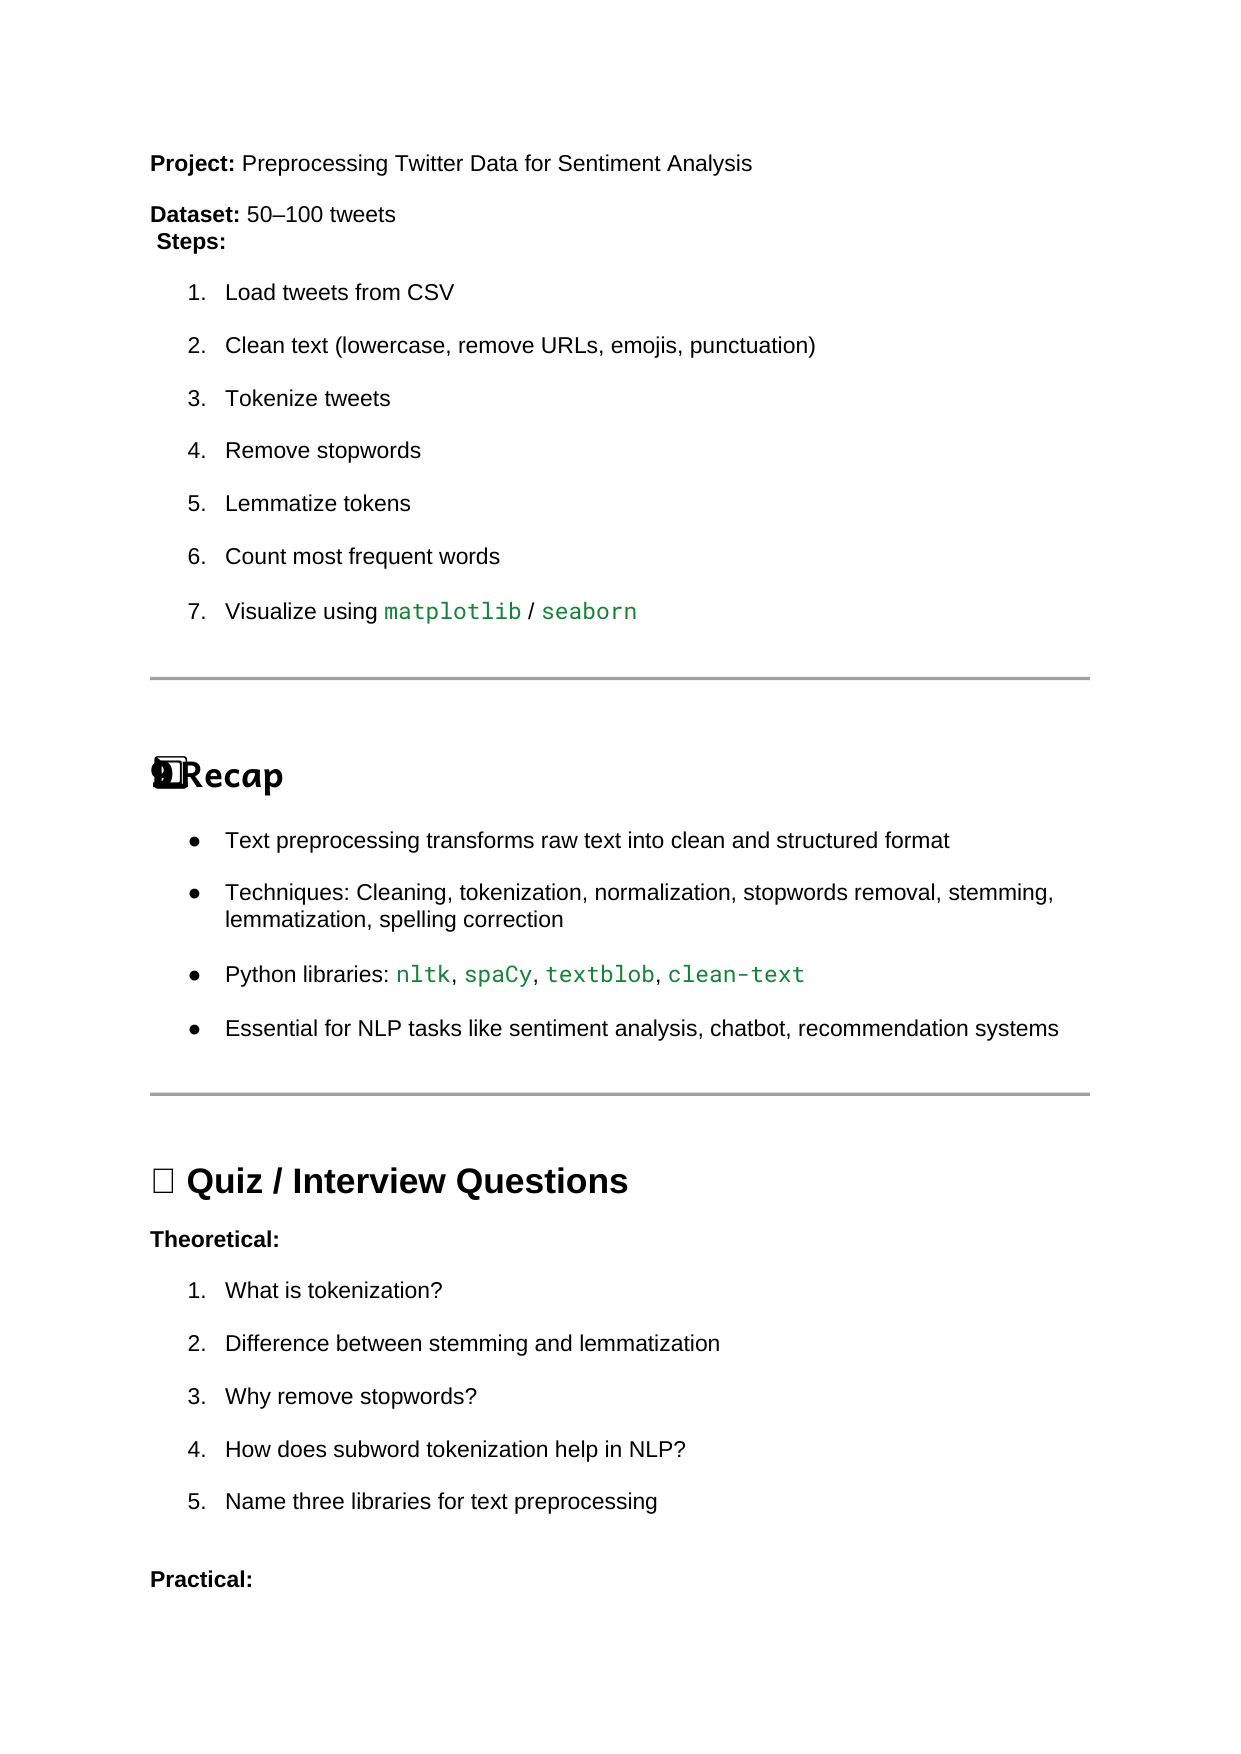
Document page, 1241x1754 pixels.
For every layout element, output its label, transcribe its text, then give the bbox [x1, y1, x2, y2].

text Practical: [150, 1566, 1090, 1592]
list Difference between stemming and lemmatization [187, 1330, 1090, 1383]
list Clean text (lowercase, remove URLs, emojis, punctuation) [187, 332, 1090, 384]
text Theoretical: [150, 1226, 1090, 1252]
subtitle 9️⃣ Recap [150, 744, 1090, 802]
list Name three libraries for text preprocessing [187, 1488, 1090, 1541]
list Load tweets from CSV [187, 279, 1090, 332]
list Remove stopwords [187, 437, 1090, 490]
list Why remove stopwords? [187, 1383, 1090, 1436]
list Tokenize tweets [187, 384, 1090, 437]
list Visualize using matplotlib / seaborn [187, 595, 1090, 652]
list Count most frequent words [187, 543, 1090, 595]
list Lemmatize tokens [187, 490, 1090, 543]
list Techniques: Cleaning, tokenization, normalization, stopwords removal, stemming, lemmatization, spelling correction [187, 879, 1090, 958]
list Essential for NLP tasks like sentiment analysis, chatbot, recommendation systems [187, 1015, 1090, 1068]
list Python libraries: nltk, spaCy, textblob, clean-text [187, 958, 1090, 1015]
subtitle 🔟 Quiz / Interview Questions [150, 1160, 1090, 1201]
list Text preprocessing transforms raw text into clean and structured format [187, 827, 1090, 879]
list How does subword tokenization help in NLP? [187, 1436, 1090, 1488]
text Project: Preprocessing Twitter Data for Sentiment Analysis [150, 150, 1090, 176]
list What is tokenization? [187, 1277, 1090, 1330]
text Dataset: 50–100 tweets Steps: [150, 201, 1090, 254]
